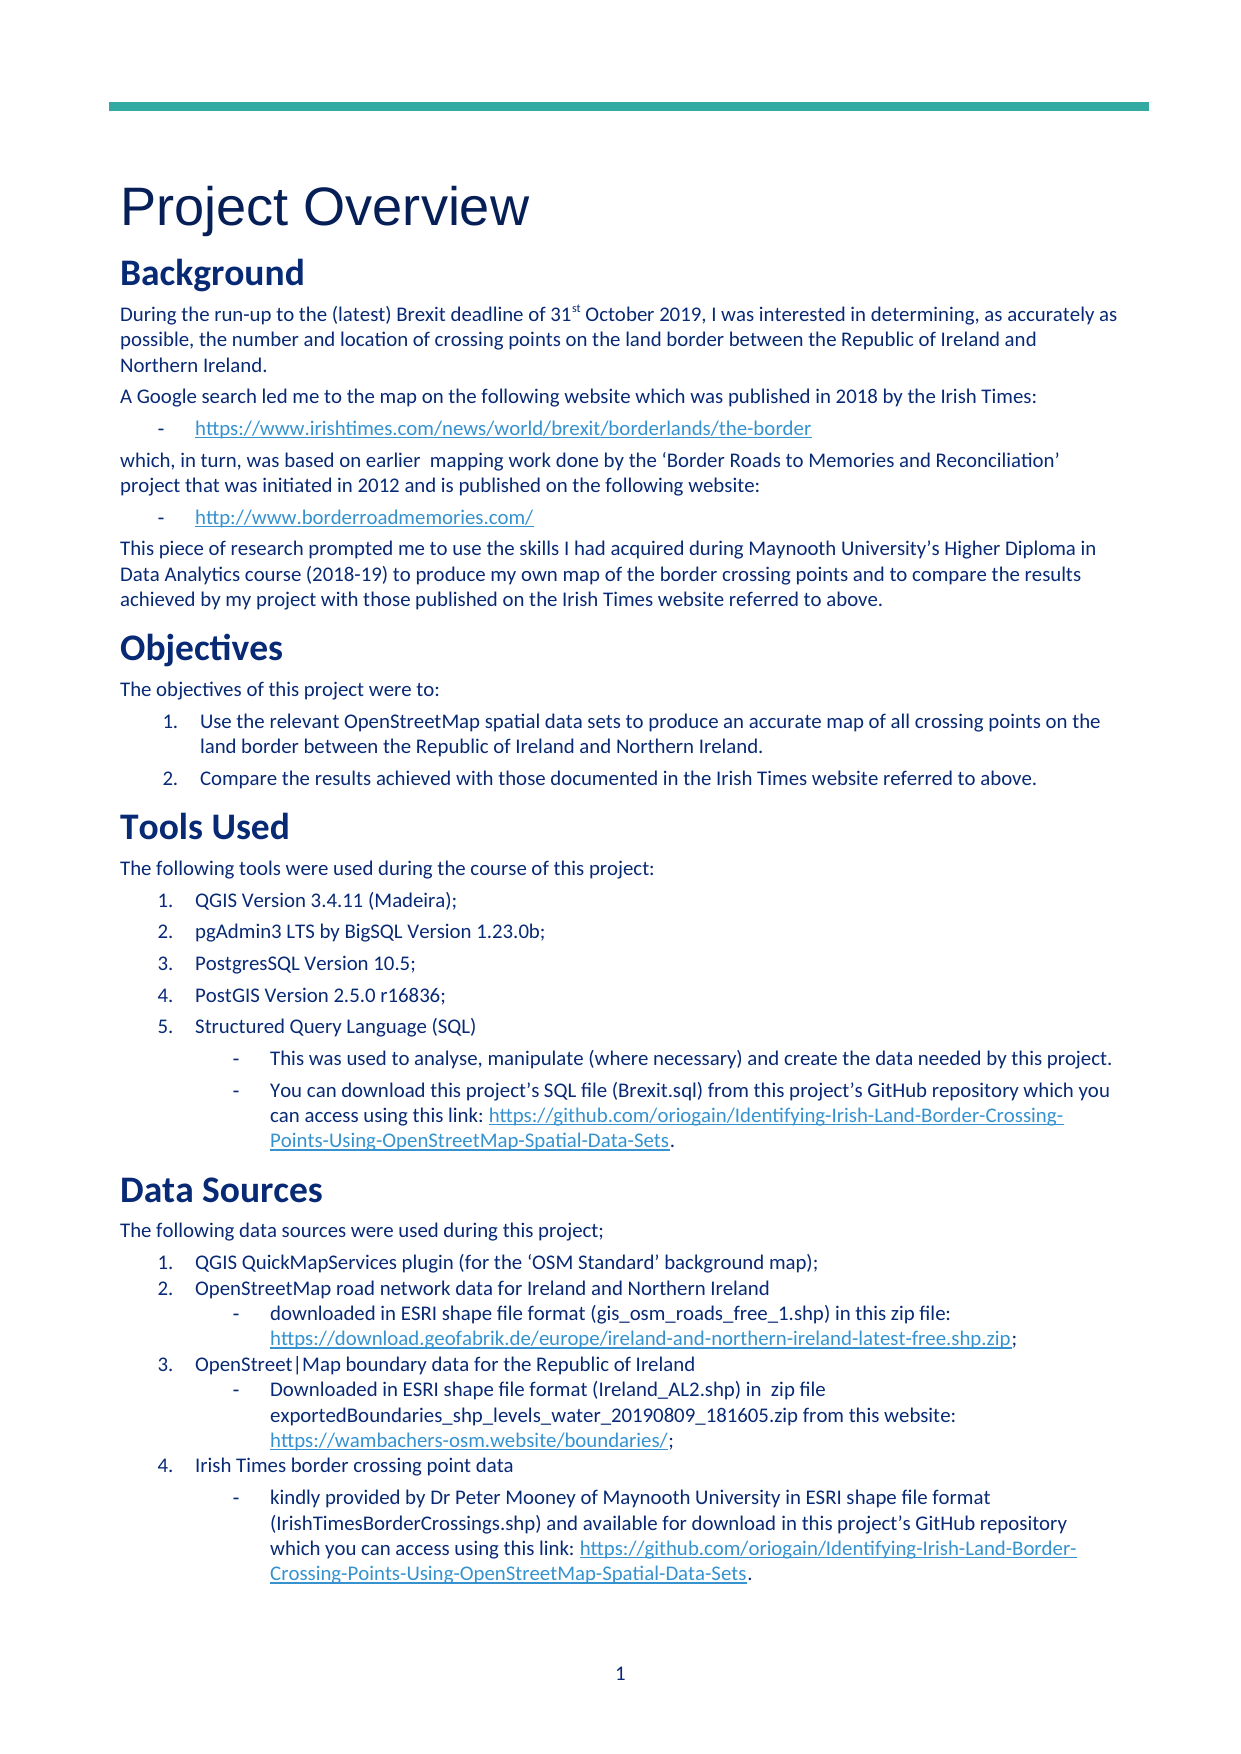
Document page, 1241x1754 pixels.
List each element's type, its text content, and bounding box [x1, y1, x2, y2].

list Compare the results achieved with those documented in the Irish Times website referred to above. [162, 765, 1120, 791]
list Downloaded in ESRI shape file format (Ireland_AL2.shp) in zip file exportedBoundaries_shp_levels_water_20190809_181605.zip from this website: https://wambachers-osm.website/boundaries/; [232, 1376, 1120, 1453]
list PostGIS Version 2.5.0 r16836; [157, 982, 1120, 1007]
subtitle Project Overview [120, 174, 1120, 236]
list QGIS QuickMapServices plugin (for the ‘OSM Standard’ background map); [157, 1249, 1120, 1275]
list OpenStreet|Map boundary data for the Republic of Ireland [157, 1351, 1120, 1376]
list kindly provided by Dr Peter Mooney of Maynooth University in ESRI shape file format (IrishTimesBorderCrossings.shp) and available for download in this project’s GitHub repository which you can access using this link: https://github.com/oriogain/Identifying-Irish-Land-Border-Crossing-Points-Using-OpenStreetMap-Spatial-Data-Sets. [232, 1484, 1120, 1586]
text The following data sources were used during this project; [120, 1218, 1120, 1243]
list http://www.borderroadmemories.com/ [157, 504, 1120, 529]
text The objectives of this project were to: [120, 676, 1120, 702]
subtitle Objectives [120, 624, 1120, 670]
text A Google search led me to the map on the following website which was published in 2018 by the Irish Times: [120, 383, 1120, 409]
subtitle Data Sources [120, 1166, 1120, 1211]
list Use the relevant OpenStreetMap spatial data sets to produce an accurate map of all crossing points on the land border between the Republic of Ireland and Northern Ireland. [162, 708, 1120, 759]
list PostgresSQL Version 10.5; [157, 950, 1120, 976]
list pgAdmin3 LTS by BigSQL Version 1.23.0b; [157, 918, 1120, 944]
list downloaded in ESRI shape file format (gis_osm_roads_free_1.shp) in this zip file: https://download.geofabrik.de/europe/ireland-and-northern-ireland-latest-free.shp.zip; [232, 1300, 1120, 1351]
subtitle Background [120, 249, 1120, 295]
list OpenStreetMap road network data for Ireland and Northern Ireland [157, 1275, 1120, 1300]
text This piece of research prompted me to use the skills I had acquired during Maynooth University’s Higher Diploma in Data Analytics course (2018-19) to produce my own map of the border crossing points and to compare the results achieved by my project with those published on the Irish Times website referred to above. [120, 536, 1120, 612]
subtitle Tools Used [120, 803, 1120, 849]
text The following tools were used during the course of this project: [120, 855, 1120, 881]
text During the run-up to the (latest) Brexit deadline of 31st October 2019, I was interested in determining, as accurately as possible, the number and location of crossing points on the land border between the Republic of Ireland and Northern Ireland. [120, 301, 1120, 377]
list You can download this project’s SQL file (Brexit.sql) from this project’s GitHub repository which you can access using this link: https://github.com/oriogain/Identifying-Irish-Land-Border-Crossing-Points-Using-OpenStreetMap-Spatial-Data-Sets. [232, 1077, 1120, 1153]
text which, in turn, was based on earlier mapping work done by the ‘Border Roads to Memories and Reconciliation’ project that was initiated in 2012 and is published on the following website: [120, 447, 1120, 498]
list QGIS Version 3.4.11 (Madeira); [157, 887, 1120, 912]
list This was used to analyse, manipulate (where necessary) and create the data needed by this project. [232, 1045, 1120, 1071]
list https://www.irishtimes.com/news/world/brexit/borderlands/the-border [157, 415, 1120, 441]
list Irish Times border crossing point data [157, 1453, 1120, 1478]
list Structured Query Language (SQL) [157, 1013, 1120, 1039]
